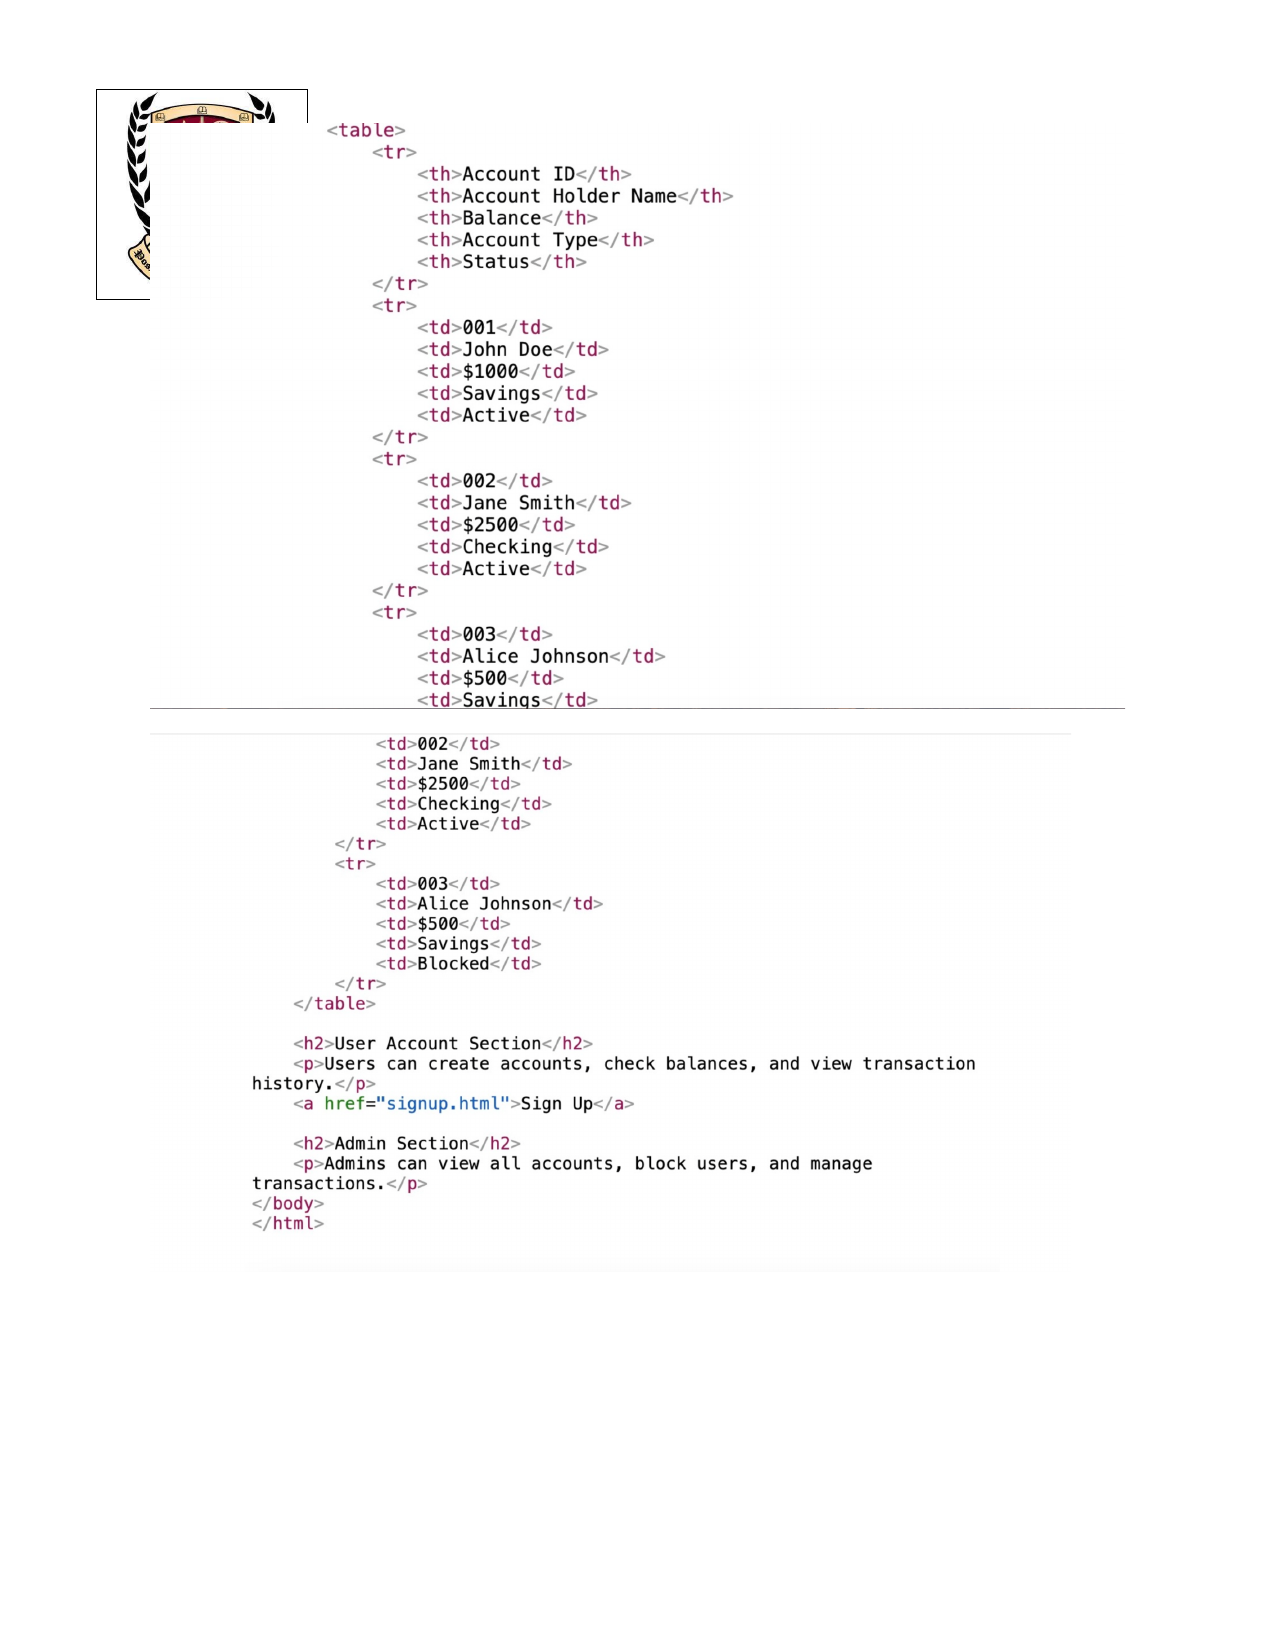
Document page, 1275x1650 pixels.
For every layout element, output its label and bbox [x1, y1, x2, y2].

picture [97, 90, 1125, 709]
picture [150, 733, 1072, 1272]
